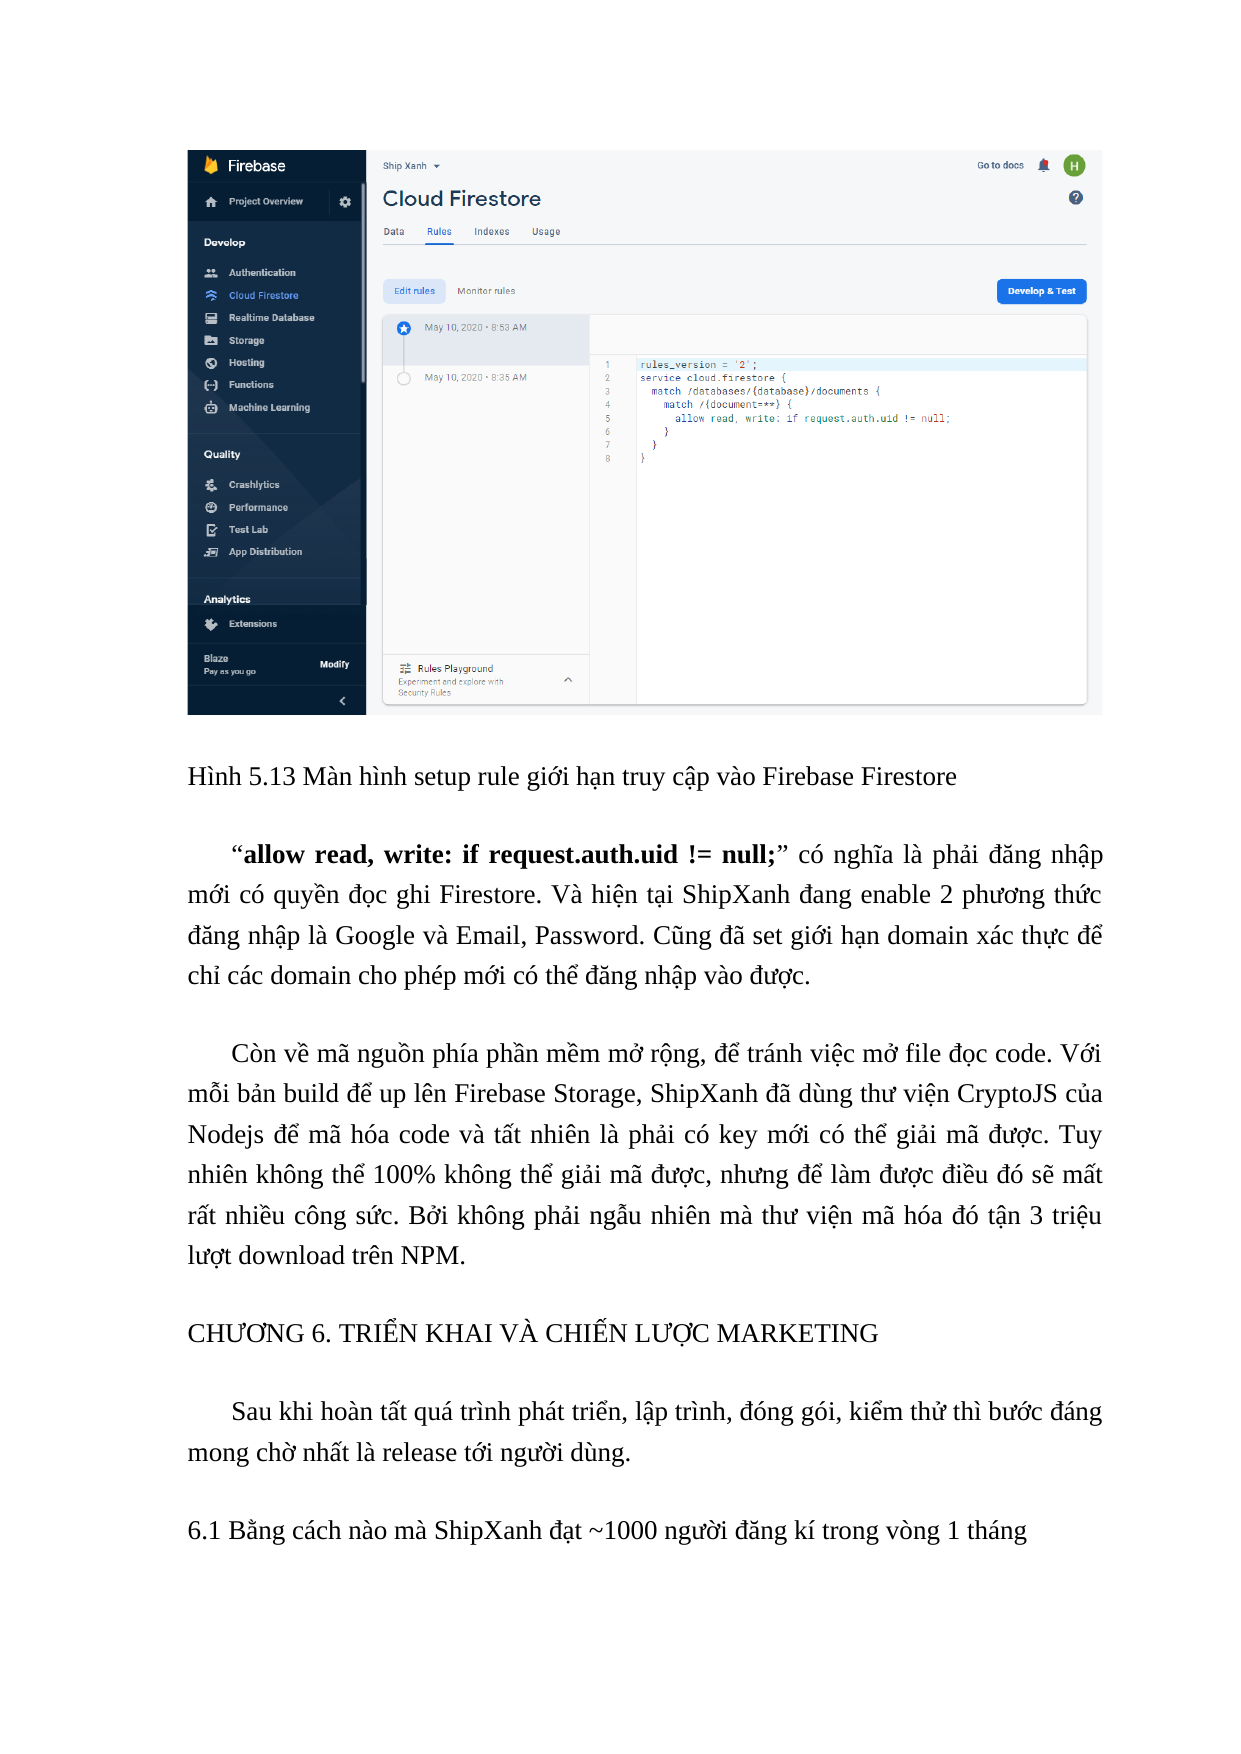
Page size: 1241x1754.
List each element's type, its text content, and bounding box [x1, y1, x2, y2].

list 6.1 Bằng cách nào mà ShipXanh đạt ~1000 người đăng kí trong vòng 1 tháng [187, 1514, 1104, 1545]
list Còn về mã nguồn phía phần mềm mở rộng, để tránh việc mở file đọc code. Với mỗi bản build để up lên Firebase Storage, ShipXanh đã dùng thư viện CryptoJS của Nodejs để mã hóa code và tất nhiên là phải có key mới có thể giải mã được. Tuy nhiên không thể 100% không thể giải mã được, nhưng để làm được điều đó sẽ mất rất nhiều công sức. Bởi không phải ngẫu nhiên mà thư viện mã hóa đó tận 3 triệu lượt download trên NPM. [187, 1037, 1104, 1270]
list Hình 5.13 Màn hình setup rule giới hạn truy cập vào Firebase Firestore [187, 760, 1104, 791]
list “allow read, write: if request.auth.uid != null;” có nghĩa là phải đăng nhập mới có quyền đọc ghi Firestore. Và hiện tại ShipXanh đang enable 2 phương thức đăng nhập là Google và Email, Password. Cũng đã set giới hạn domain xác thực để chỉ các domain cho phép mới có thể đăng nhập vào được. [187, 838, 1104, 990]
list Sau khi hoàn tất quá trình phát triển, lập trình, đóng gói, kiểm thử thì bước đáng mong chờ nhất là release tới người dùng. [187, 1395, 1104, 1467]
picture [187, 150, 1103, 715]
list CHƯƠNG 6. TRIỂN KHAI VÀ CHIẾN LƯỢC MARKETING [187, 1317, 1104, 1348]
